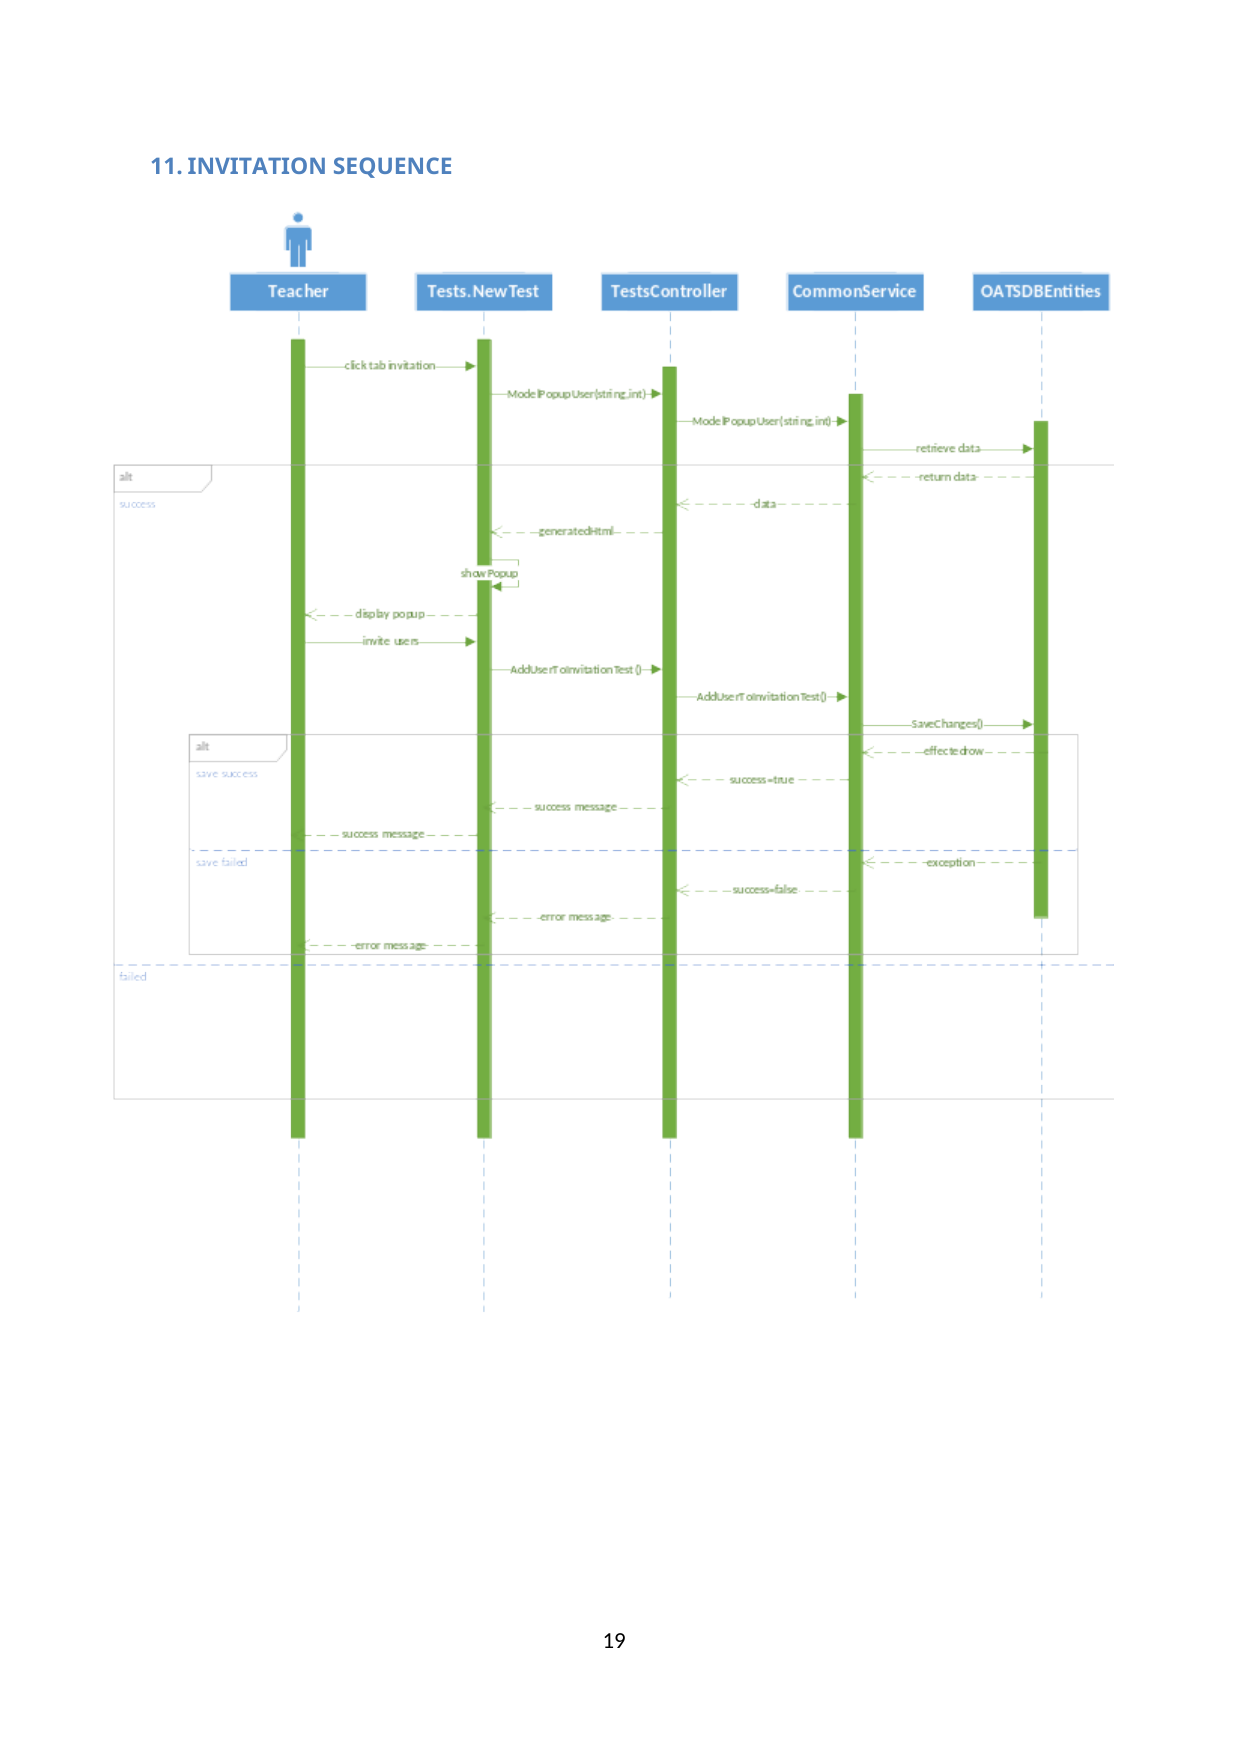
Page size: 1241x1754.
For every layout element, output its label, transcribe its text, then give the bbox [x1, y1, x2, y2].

subtitle INVITATION SEQUENCE [150, 150, 1115, 181]
